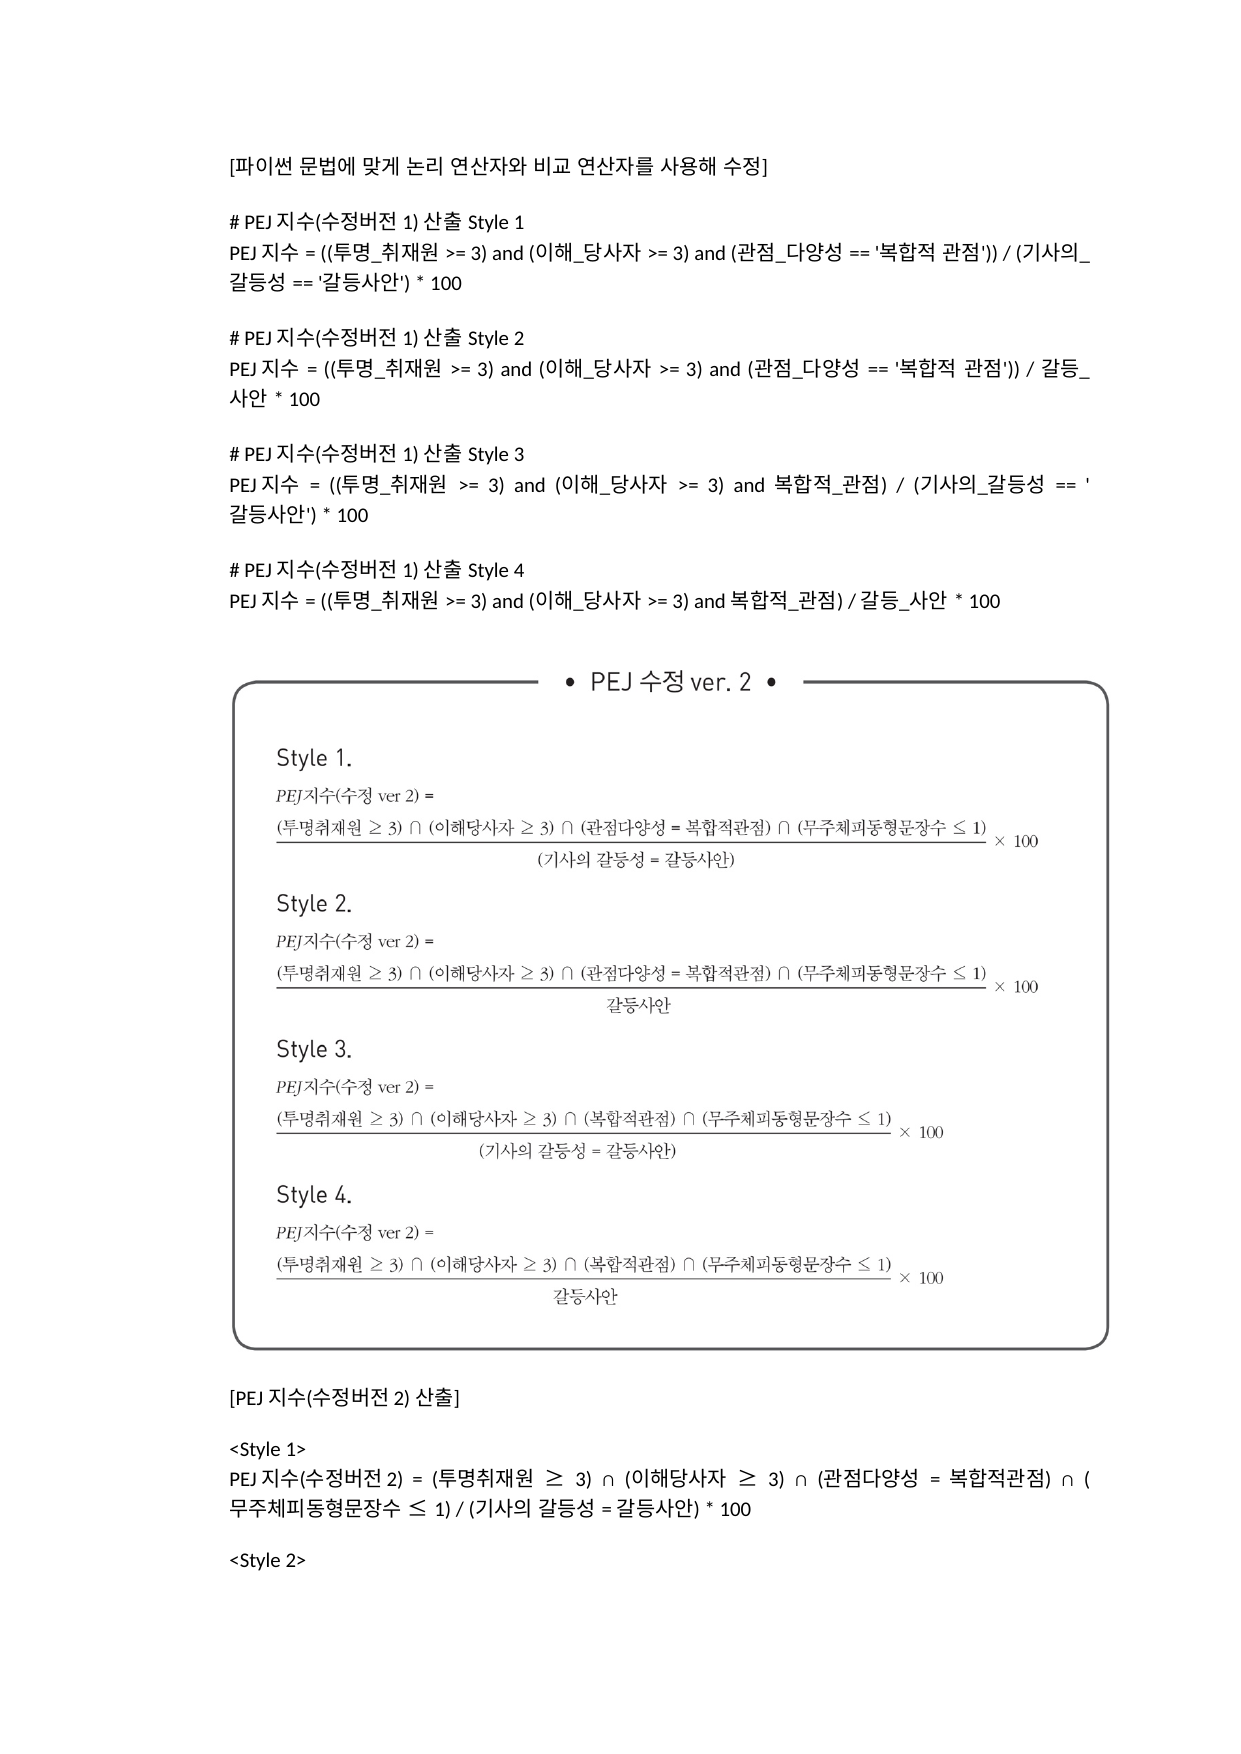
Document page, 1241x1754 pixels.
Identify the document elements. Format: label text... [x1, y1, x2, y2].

text <Style 1> [229, 1436, 1090, 1462]
text PEJ지수 = ((투명_취재원 >= 3) and (이해_당사자 >= 3) and (관점_다양성 == '복합적 관점')) / 갈등_사안 * 100 [229, 352, 1090, 412]
text PEJ지수(수정버전2) = (투명취재원 ≥ 3) ∩ (이해당사자 ≥ 3) ∩ (관점다양성 = 복합적관점) ∩ (무주체피동형문장수 ≤ 1) / (기사의 갈등성 = 갈등사안) * 100 [229, 1462, 1090, 1522]
text [PEJ 지수(수정버전2) 산출] [229, 1381, 1090, 1411]
text [파이썬 문법에 맞게 논리 연산자와 비교 연산자를 사용해 수정] [229, 150, 1090, 180]
text # PEJ 지수(수정버전1) 산출 Style 4 [229, 554, 1090, 584]
text PEJ지수 = ((투명_취재원 >= 3) and (이해_당사자 >= 3) and 복합적_관점) / (기사의_갈등성 == '갈등사안') * 100 [229, 468, 1090, 528]
text PEJ지수 = ((투명_취재원 >= 3) and (이해_당사자 >= 3) and 복합적_관점) / 갈등_사안 * 100 [229, 584, 1090, 614]
text <Style 2> [229, 1548, 1090, 1573]
text # PEJ 지수(수정버전1) 산출 Style 3 [229, 438, 1090, 468]
picture [229, 665, 1113, 1356]
text # PEJ 지수(수정버전1) 산출 Style 1 [229, 206, 1090, 236]
text # PEJ 지수(수정버전1) 산출 Style 2 [229, 322, 1090, 352]
text PEJ지수 = ((투명_취재원 >= 3) and (이해_당사자 >= 3) and (관점_다양성 == '복합적 관점')) / (기사의_갈등성 == '갈등사안') * 100 [229, 236, 1090, 296]
